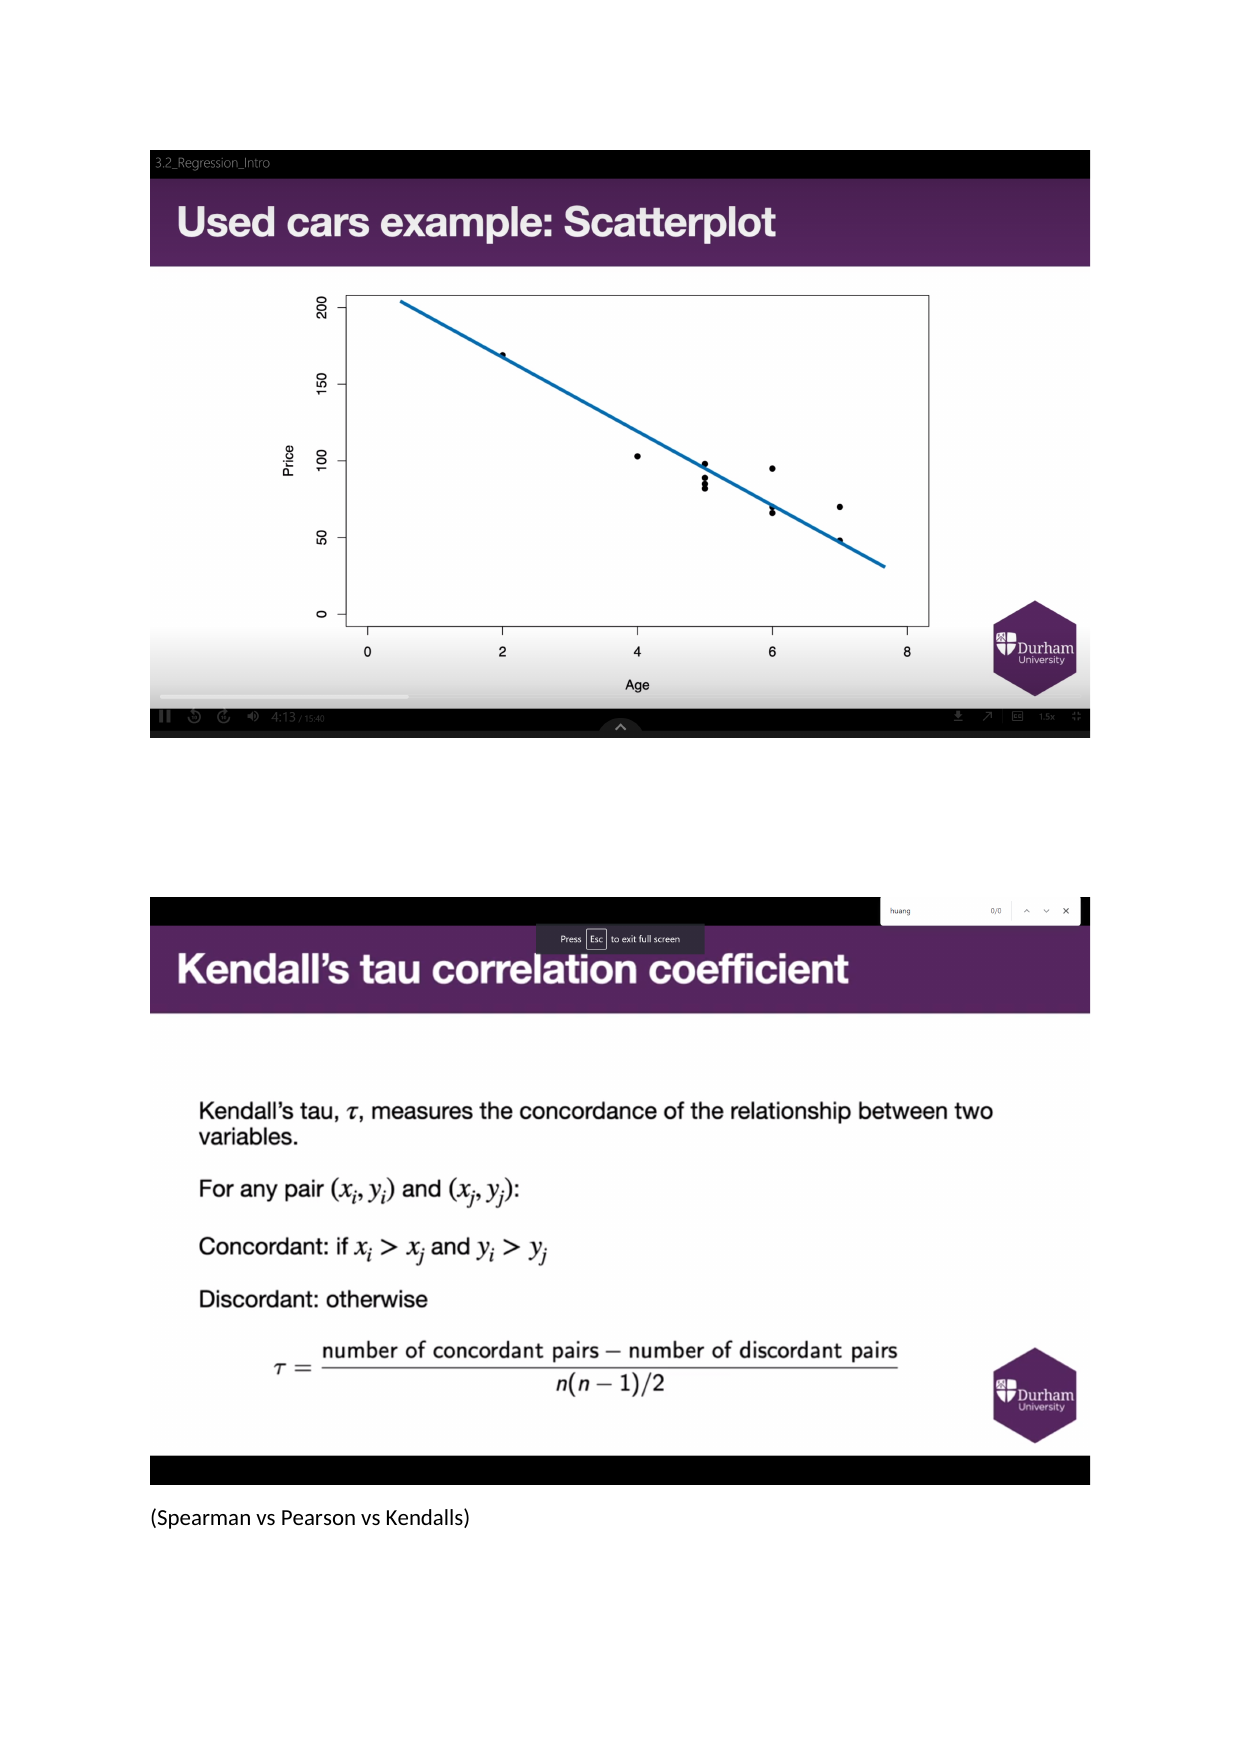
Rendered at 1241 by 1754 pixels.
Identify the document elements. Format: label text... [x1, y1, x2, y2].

text (Spearman vs Pearson vs Kendalls) [150, 1503, 1090, 1532]
picture [150, 150, 1091, 738]
picture [150, 897, 1091, 1485]
